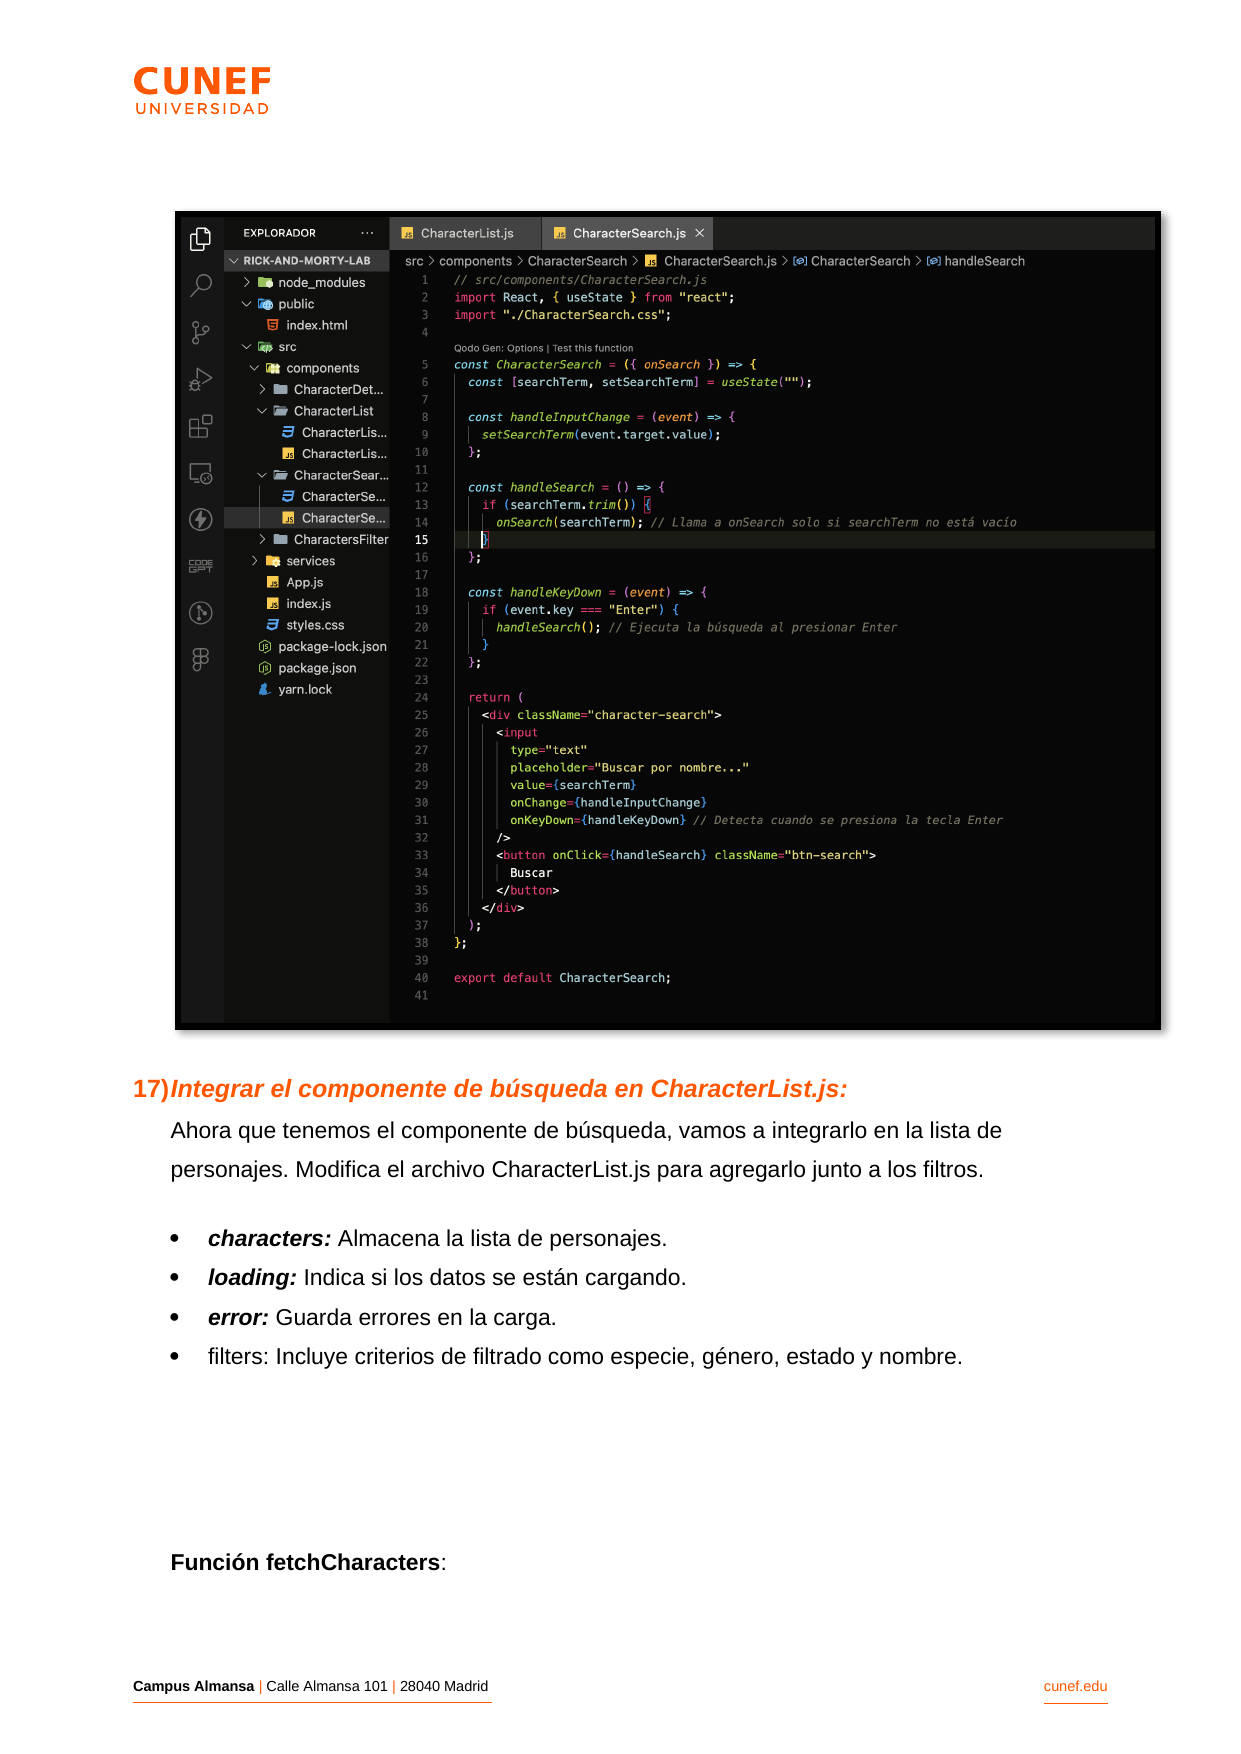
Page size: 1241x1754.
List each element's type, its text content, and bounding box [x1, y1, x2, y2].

list loading: Indica si los datos se están cargando. [170, 1264, 1107, 1291]
picture [109, 62, 294, 141]
text Función fetchCharacters: [170, 1549, 1107, 1576]
picture [181, 217, 1155, 1023]
list filters: Incluye criterios de filtrado como especie, género, estado y nombre. [170, 1343, 1107, 1369]
subtitle Integrar el componente de búsqueda en CharacterList.js: [133, 1073, 1107, 1102]
list characters: Almacena la lista de personajes. [170, 1225, 1107, 1251]
list error: Guarda errores en la carga. [170, 1304, 1107, 1330]
subtitle Ahora que tenemos el componente de búsqueda, vamos a integrarlo en la lista de personajes. Modifica el archivo CharacterList.js para agregarlo junto a los filtros. [170, 1117, 1107, 1182]
